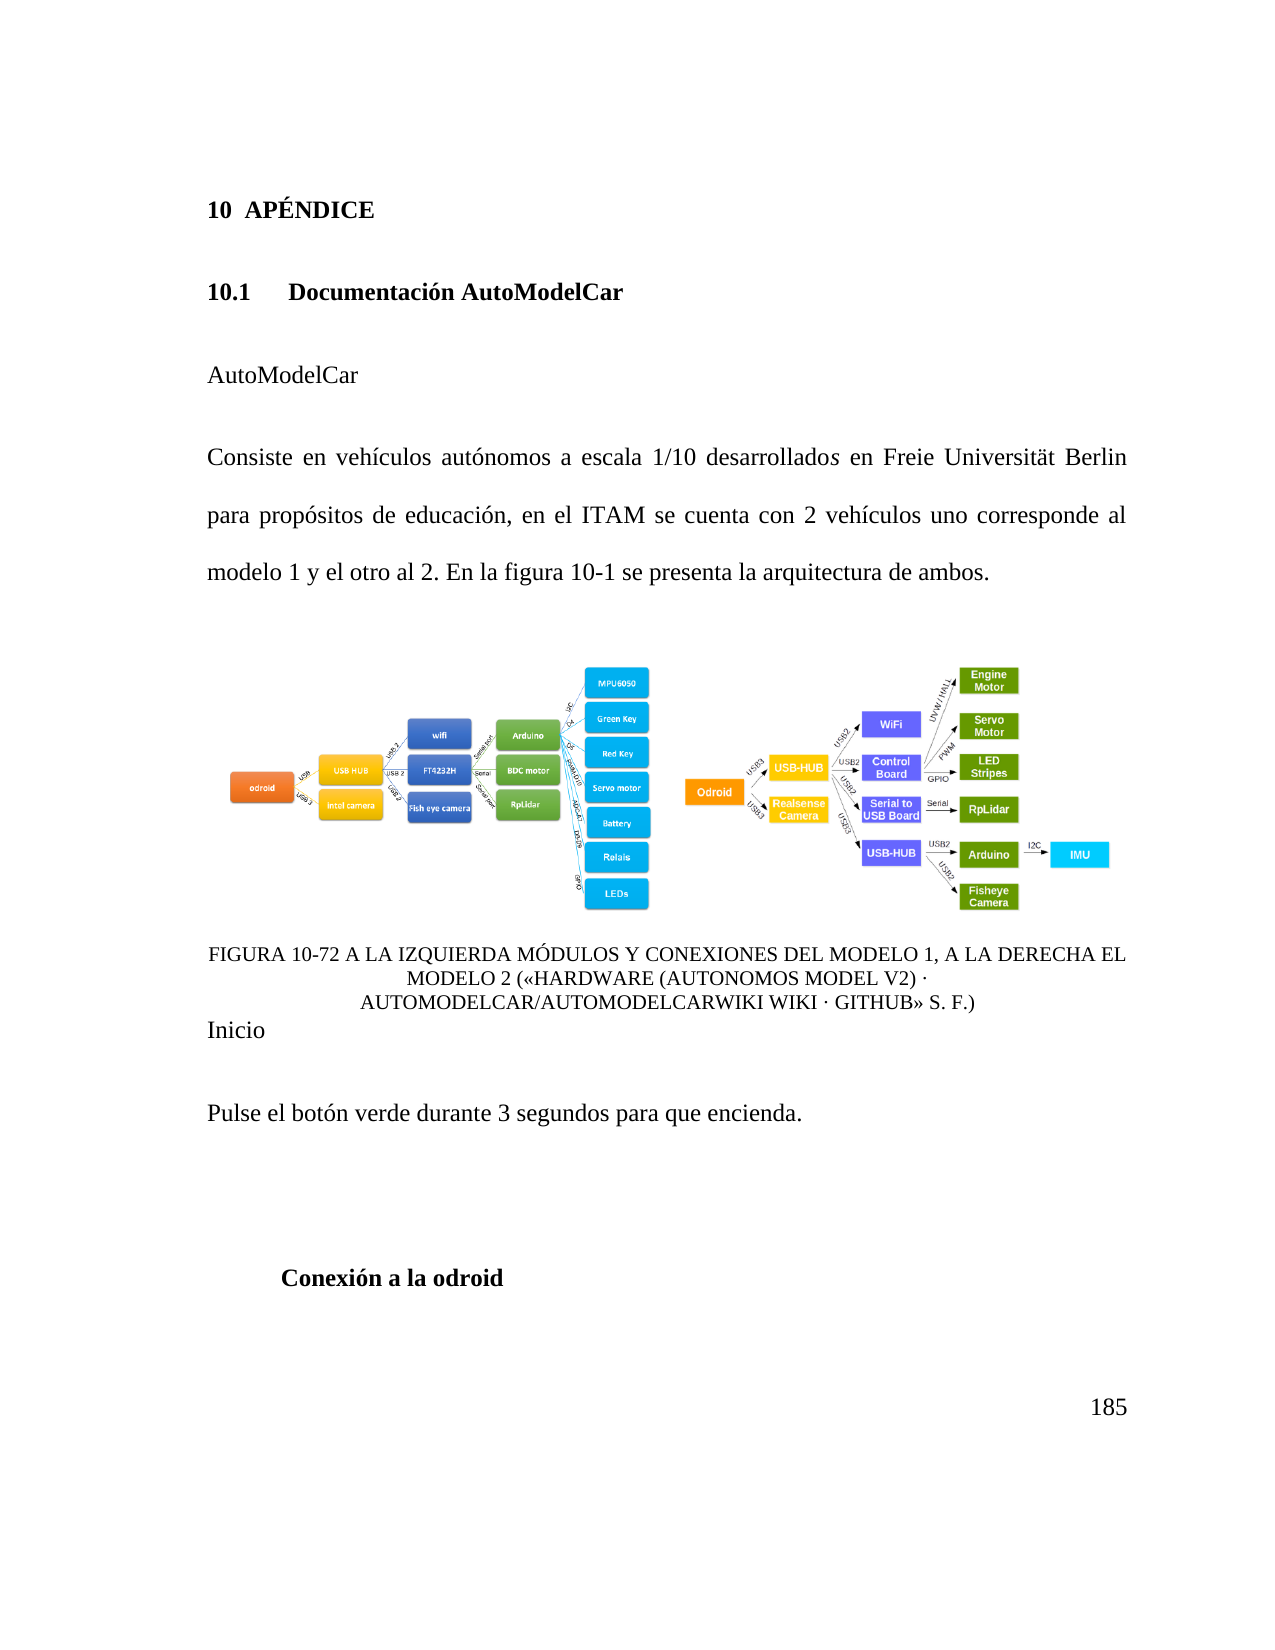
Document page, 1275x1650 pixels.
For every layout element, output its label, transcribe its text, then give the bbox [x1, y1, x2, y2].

subtitle Apéndice [207, 195, 1127, 224]
picture [207, 641, 673, 928]
text Consiste en vehículos autónomos a escala 1/10 desarrollados en Freie Universität Berlin para propósitos de educación, en el ITAM se cuenta con 2 vehículos uno corresponde al modelo 1 y el otro al 2. En la figura 10-1 se presenta la arquitectura de ambos. [207, 442, 1127, 586]
text AutoModelCar [207, 360, 1127, 389]
text Inicio [207, 1014, 1127, 1044]
picture [676, 644, 1128, 933]
subtitle Documentación AutoModelCar [207, 277, 1127, 306]
text Pulse el botón verde durante 3 segundos para que encienda. [207, 1098, 1127, 1126]
text Conexión a la odroid [207, 1263, 1127, 1291]
